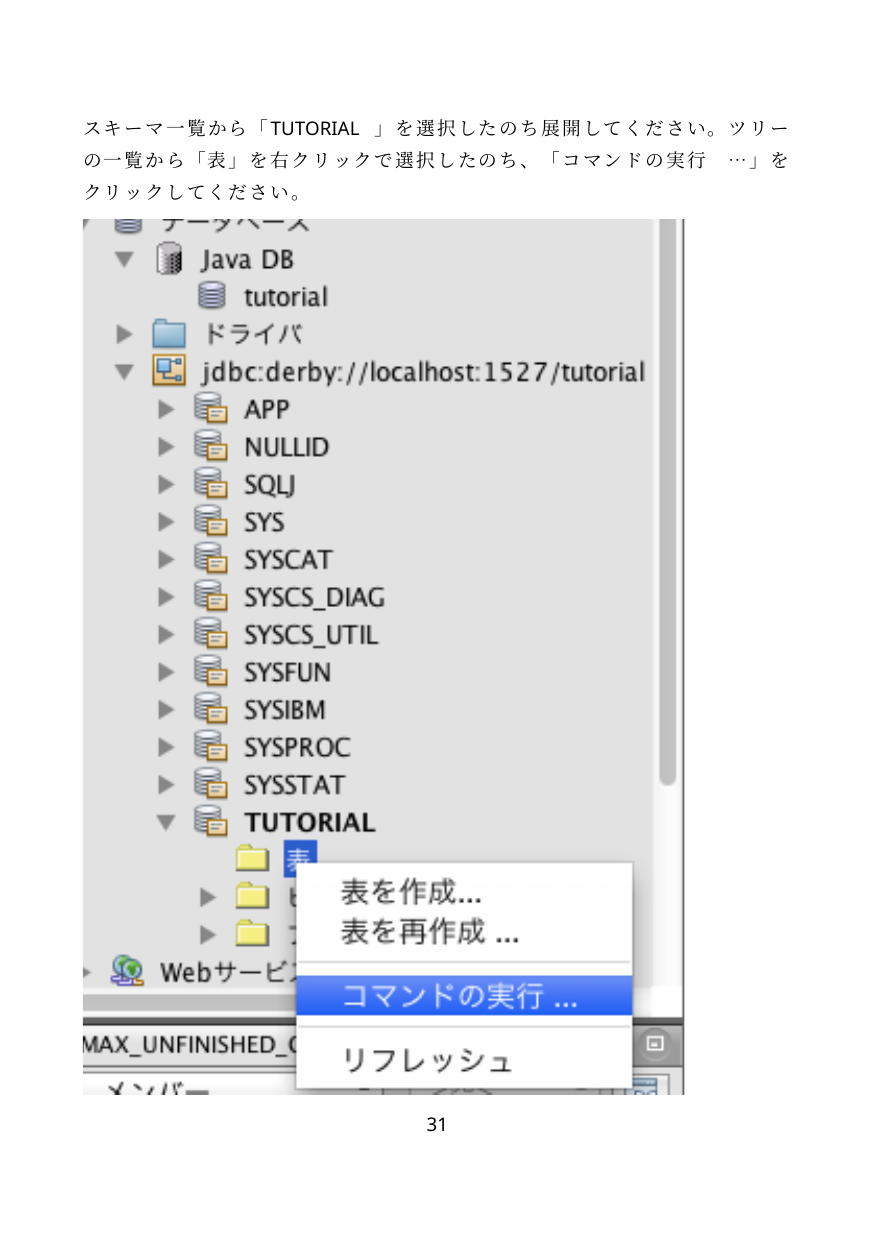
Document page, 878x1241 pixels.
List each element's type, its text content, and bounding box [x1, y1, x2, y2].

picture [82, 219, 685, 1095]
text スキーマ一覧から「TUTORIAL」を選択したのち展開してください。ツリーの一覧から「表」を右クリックで選択したのち、「コマンドの実行 …」をクリックしてください。 [83, 112, 791, 208]
